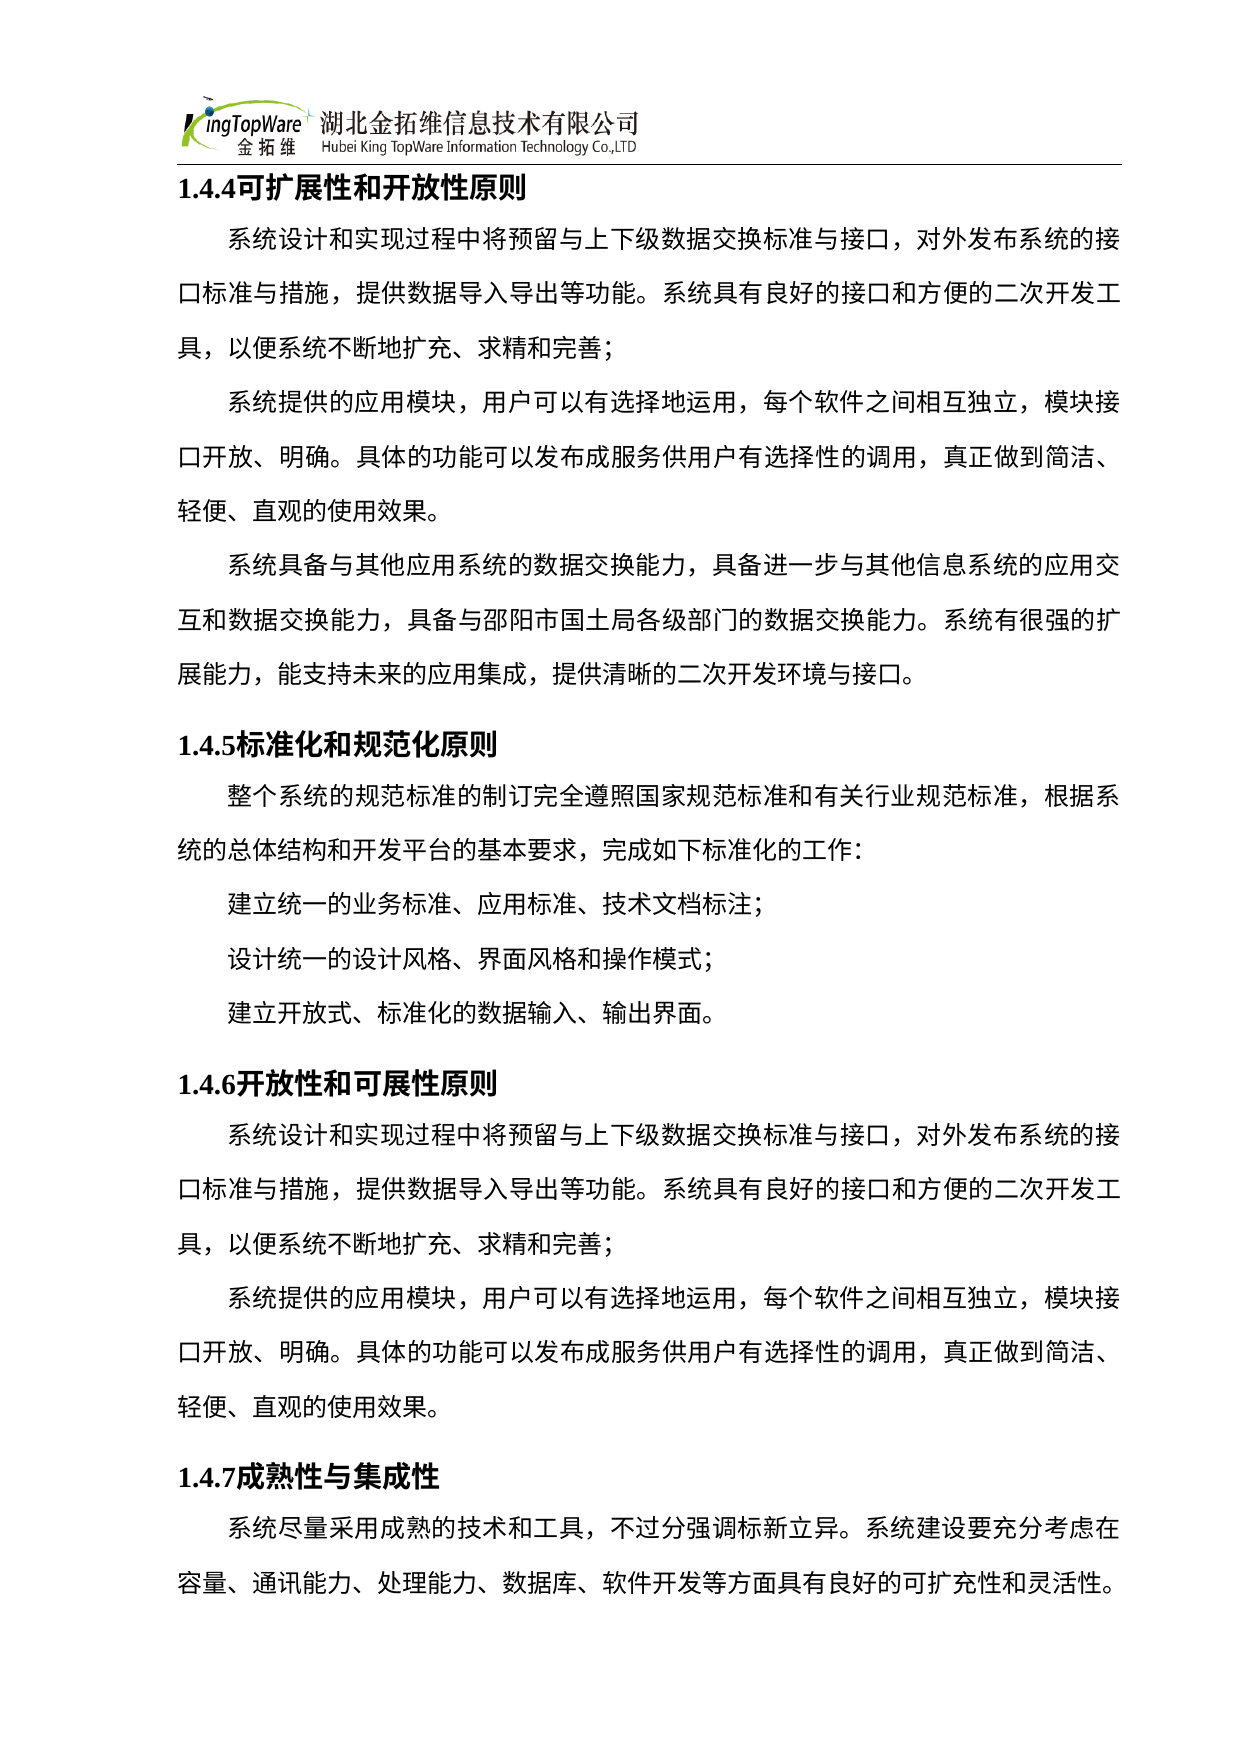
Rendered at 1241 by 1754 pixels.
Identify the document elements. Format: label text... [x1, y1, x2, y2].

text 系统设计和实现过程中将预留与上下级数据交换标准与接口，对外发布系统的接口标准与措施，提供数据导入导出等功能。系统具有良好的接口和方便的二次开发工具，以便系统不断地扩充、求精和完善； [177, 1115, 1122, 1260]
text 系统具备与其他应用系统的数据交换能力，具备进一步与其他信息系统的应用交互和数据交换能力，具备与邵阳市国土局各级部门的数据交换能力。系统有很强的扩展能力，能支持未来的应用集成，提供清晰的二次开发环境与接口。 [177, 546, 1122, 691]
text 系统尽量采用成熟的技术和工具，不过分强调标新立异。系统建设要充分考虑在容量、通讯能力、处理能力、数据库、软件开发等方面具有良好的可扩充性和灵活性。 [177, 1509, 1122, 1599]
text 建立开放式、标准化的数据输入、输出界面。 [177, 994, 1122, 1030]
subtitle 标准化和规范化原则 [177, 721, 1122, 764]
text 设计统一的设计风格、界面风格和操作模式； [177, 939, 1122, 976]
picture [177, 88, 643, 164]
subtitle 可扩展性和开放性原则 [177, 165, 1122, 207]
text 整个系统的规范标准的制订完全遵照国家规范标准和有关行业规范标准，根据系统的总体结构和开发平台的基本要求，完成如下标准化的工作： [177, 776, 1122, 867]
subtitle 成熟性与集成性 [177, 1454, 1122, 1496]
text 系统设计和实现过程中将预留与上下级数据交换标准与接口，对外发布系统的接口标准与措施，提供数据导入导出等功能。系统具有良好的接口和方便的二次开发工具，以便系统不断地扩充、求精和完善； [177, 219, 1122, 364]
text 系统提供的应用模块，用户可以有选择地运用，每个软件之间相互独立，模块接口开放、明确。具体的功能可以发布成服务供用户有选择性的调用，真正做到简洁、轻便、直观的使用效果。 [177, 1278, 1122, 1423]
text 系统提供的应用模块，用户可以有选择地运用，每个软件之间相互独立，模块接口开放、明确。具体的功能可以发布成服务供用户有选择性的调用，真正做到简洁、轻便、直观的使用效果。 [177, 383, 1122, 528]
subtitle 开放性和可展性原则 [177, 1061, 1122, 1103]
text 建立统一的业务标准、应用标准、技术文档标注； [177, 885, 1122, 921]
